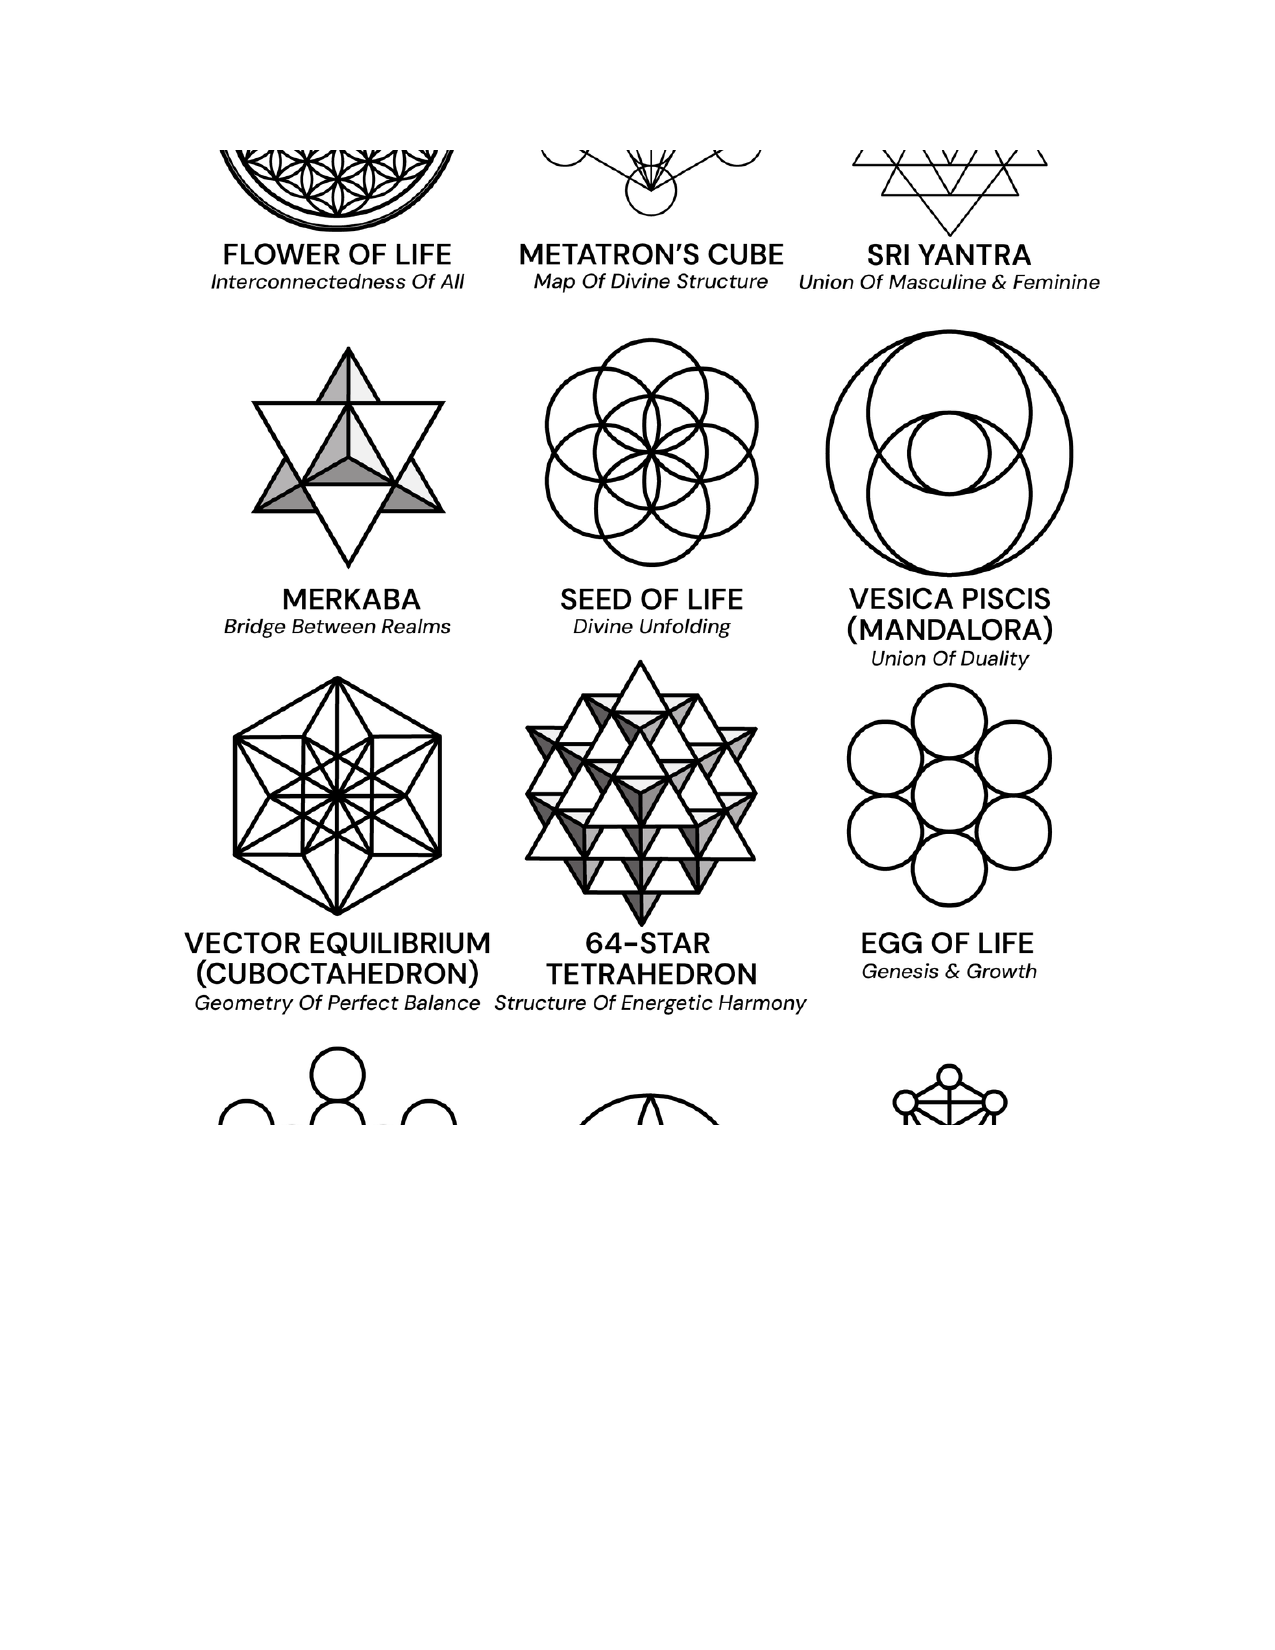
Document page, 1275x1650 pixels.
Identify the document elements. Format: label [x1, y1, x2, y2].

picture [150, 150, 1125, 1125]
